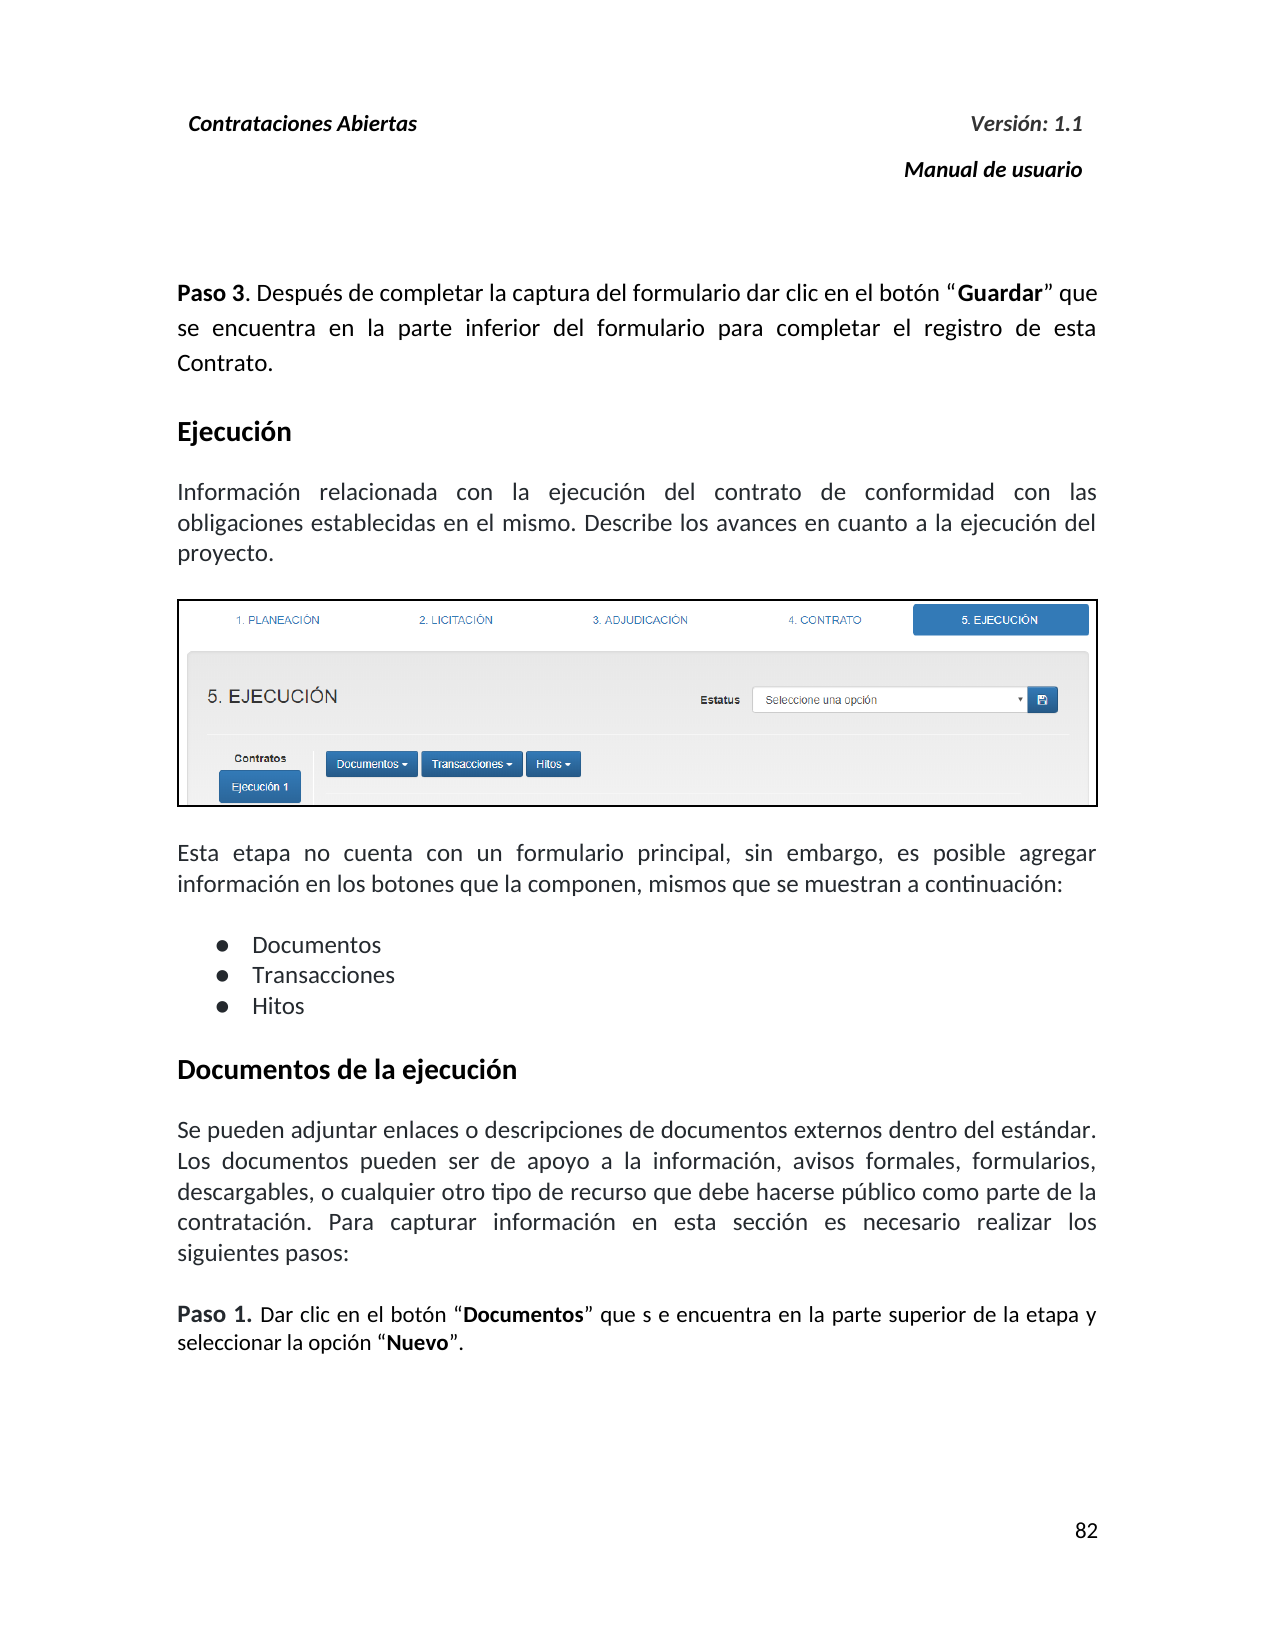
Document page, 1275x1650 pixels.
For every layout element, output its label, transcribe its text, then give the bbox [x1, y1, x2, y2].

text Información relacionada con la ejecución del contrato de conformidad con las obligaciones establecidas en el mismo. Describe los avances en cuanto a la ejecución del proyecto. [177, 476, 1098, 568]
text Se pueden adjuntar enlaces o descripciones de documentos externos dentro del estándar. Los documentos pueden ser de apoyo a la información, avisos formales, formularios, descargables, o cualquier otro tipo de recurso que debe hacerse público como parte de la contratación. Para capturar información en esta sección es necesario realizar los siguientes pasos: [177, 1114, 1098, 1267]
text Esta etapa no cuenta con un formulario principal, sin embargo, es posible agregar información en los botones que la componen, mismos que se muestran a continuación: [177, 837, 1098, 898]
subtitle Documentos de la ejecución [177, 1051, 1098, 1087]
picture [179, 601, 1096, 805]
list Transacciones [214, 959, 1098, 990]
list Documentos [214, 929, 1098, 959]
text Paso 1. Dar clic en el botón “Documentos” que s e encuentra en la parte superior de la etapa y seleccionar la opción “Nuevo”. [177, 1298, 1098, 1356]
text Paso 3. Después de completar la captura del formulario dar clic en el botón “Guardar” que se encuentra en la parte inferior del formulario para completar el registro de esta Contrato. [177, 277, 1098, 378]
subtitle Ejecución [177, 413, 1098, 448]
list Hitos [214, 990, 1098, 1020]
